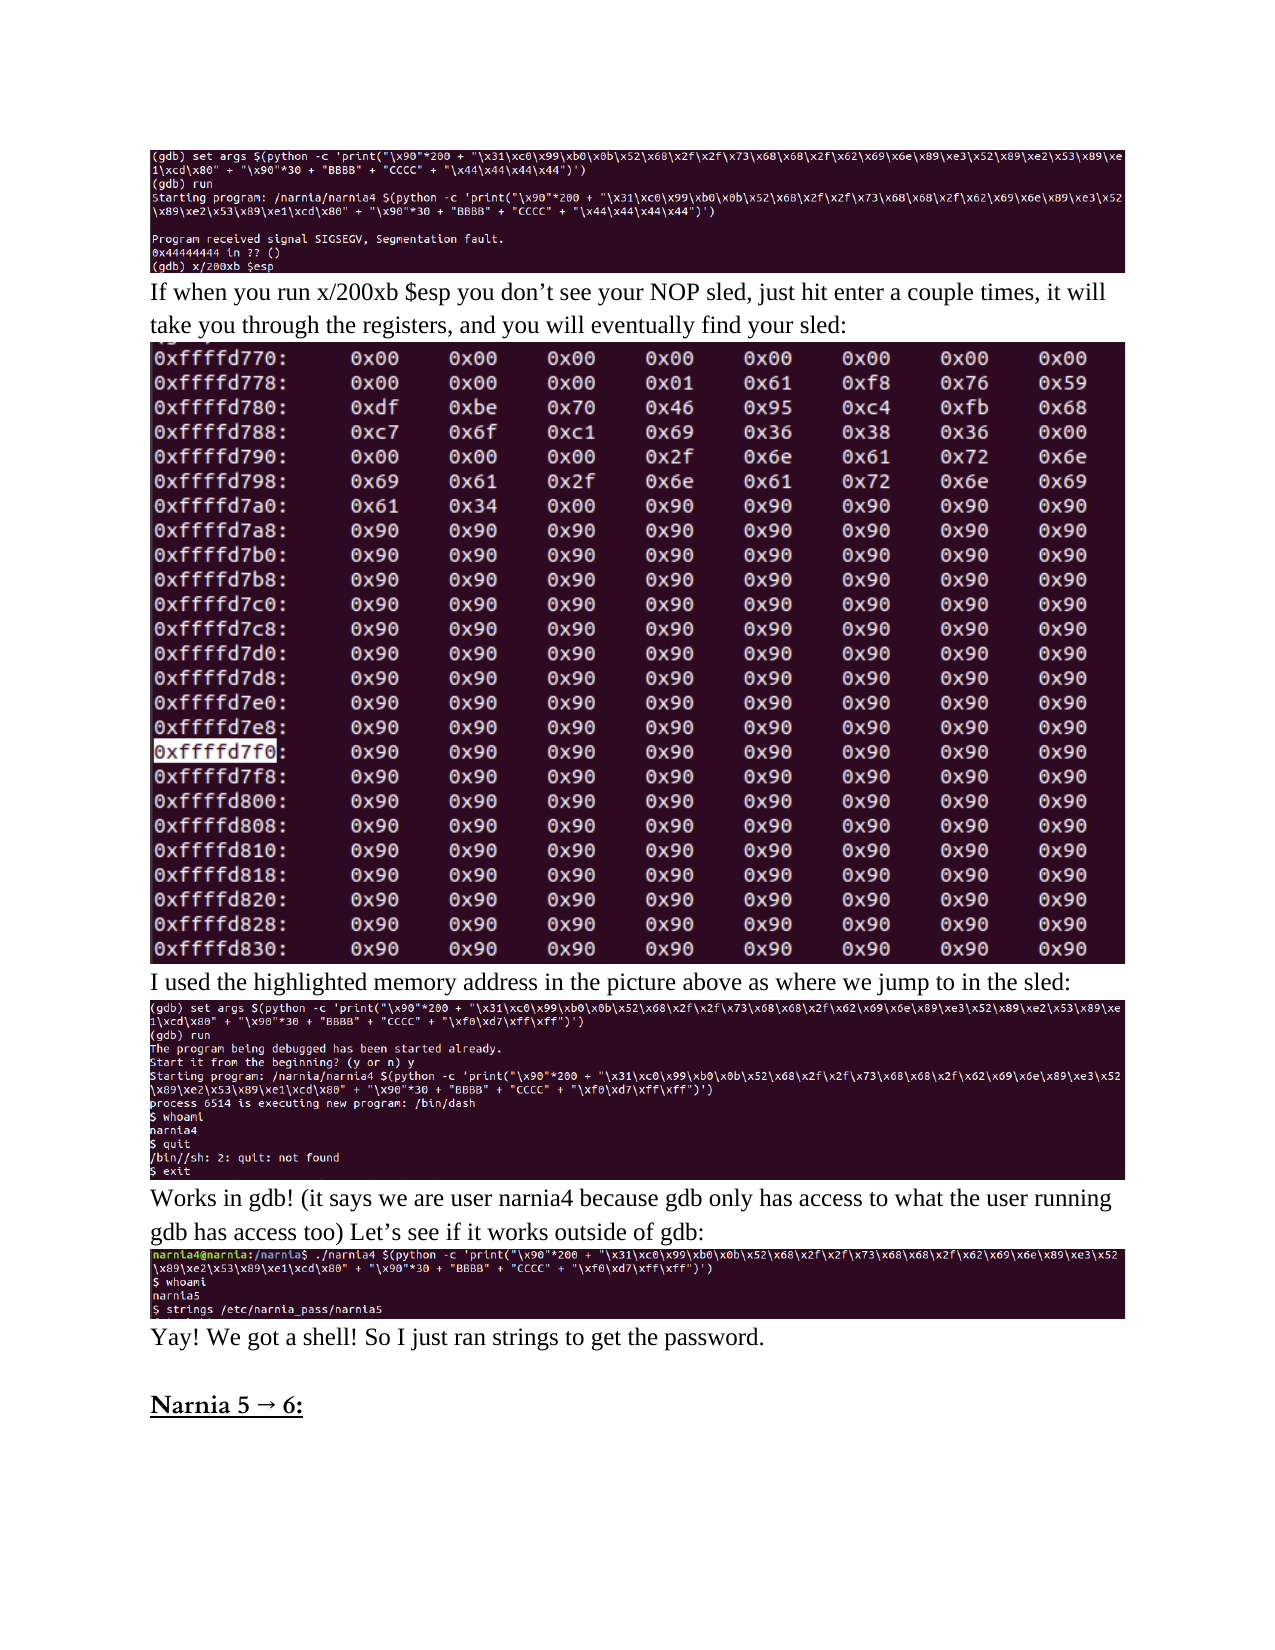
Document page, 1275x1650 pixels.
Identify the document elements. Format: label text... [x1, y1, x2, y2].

text If when you run x/200xb $esp you don’t see your NOP sled, just hit enter a couple times, it will take you through the registers, and you will eventually find your sled: [150, 277, 1125, 338]
picture [150, 1000, 1125, 1180]
text Works in gdb! (it says we are user narnia4 because gdb only has access to what the user running gdb has access too) Let’s see if it works outside of gdb: [150, 1183, 1125, 1245]
text I used the highlighted memory address in the picture above as where we jump to in the sled: [150, 967, 1125, 996]
picture [150, 150, 1125, 273]
picture [150, 342, 1125, 964]
text Yay! We got a shell! So I just ran strings to get the password. [150, 1322, 1125, 1351]
text Narnia 5 → 6: [150, 1388, 1125, 1422]
picture [150, 1249, 1125, 1319]
